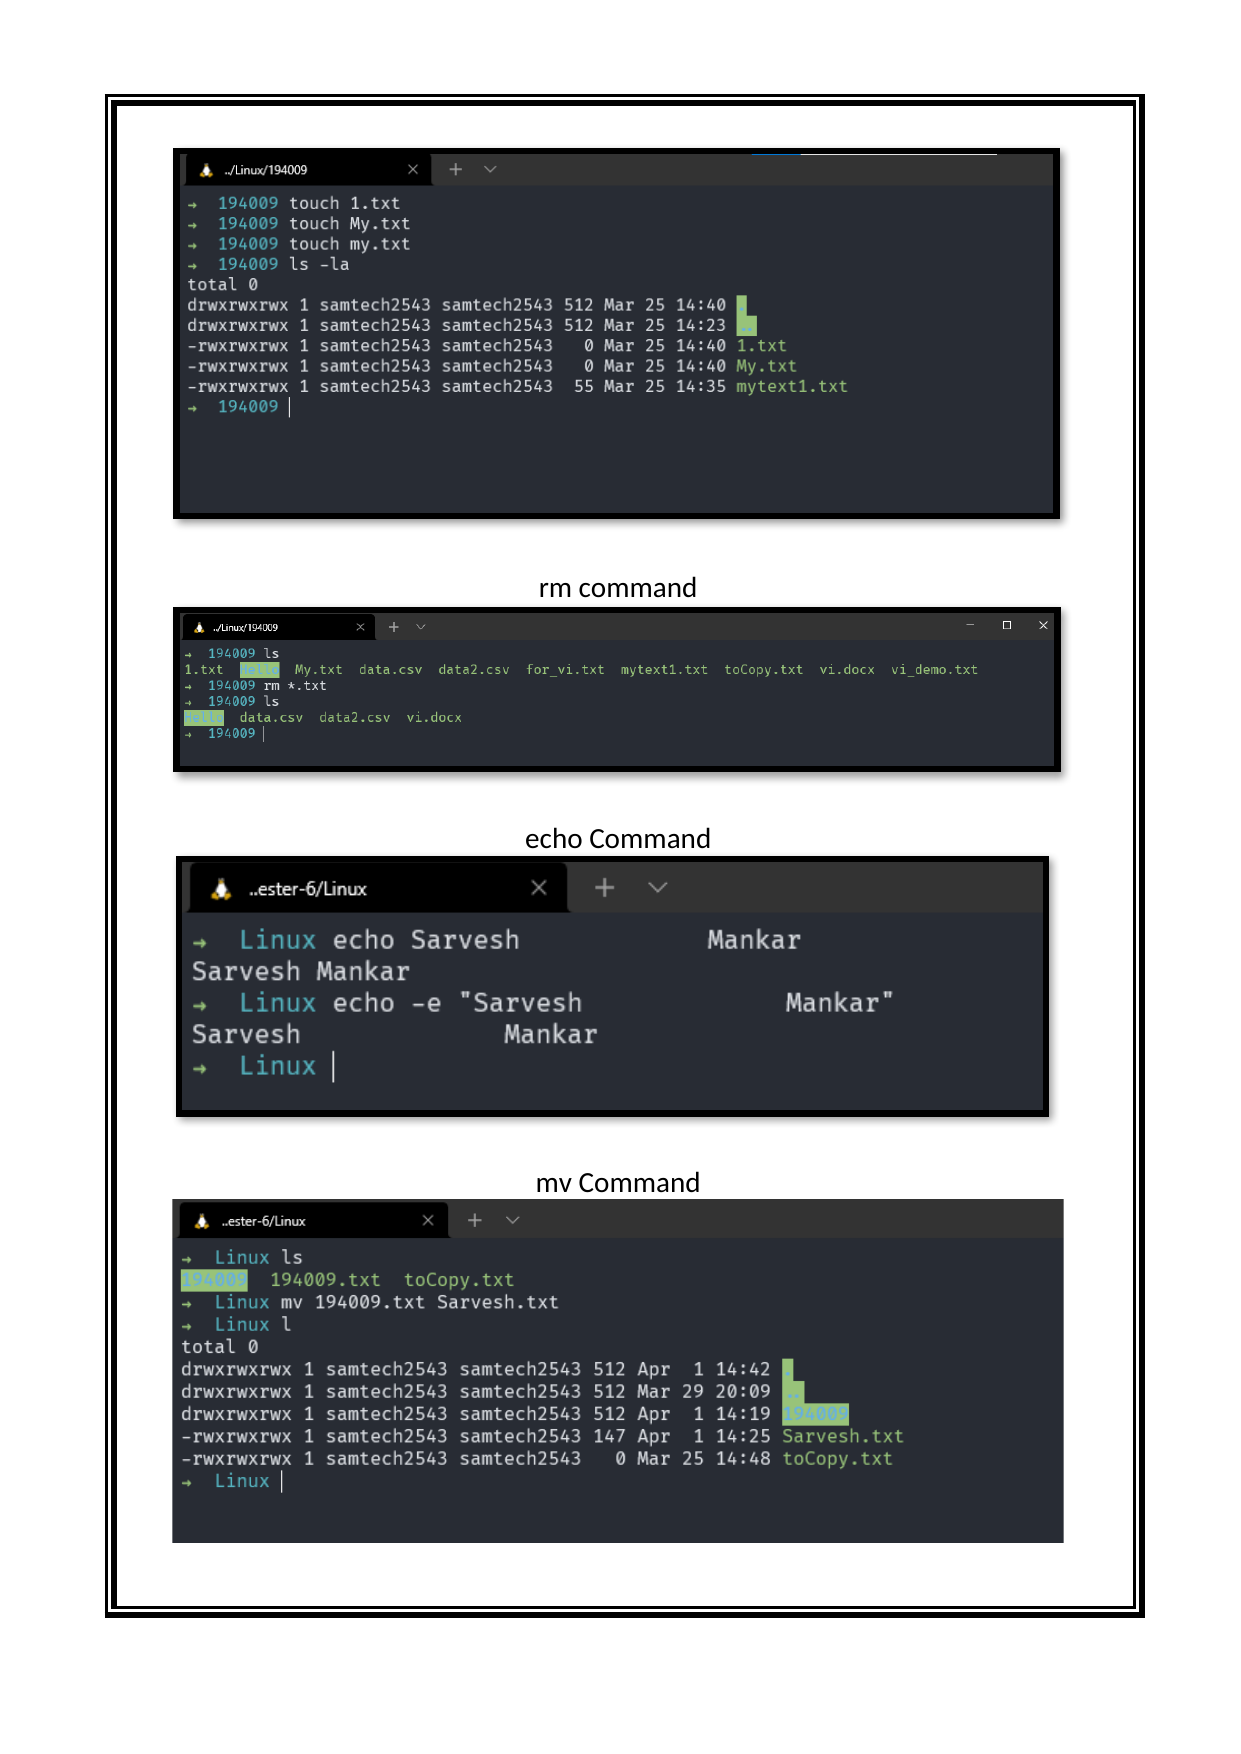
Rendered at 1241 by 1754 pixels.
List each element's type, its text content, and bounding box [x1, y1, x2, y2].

text rm command [171, 569, 1065, 604]
picture [180, 154, 1053, 513]
picture [172, 1199, 1064, 1543]
text mv Command [171, 1164, 1065, 1199]
picture [182, 862, 1043, 1110]
text echo Command [171, 820, 1065, 856]
picture [180, 613, 1054, 766]
